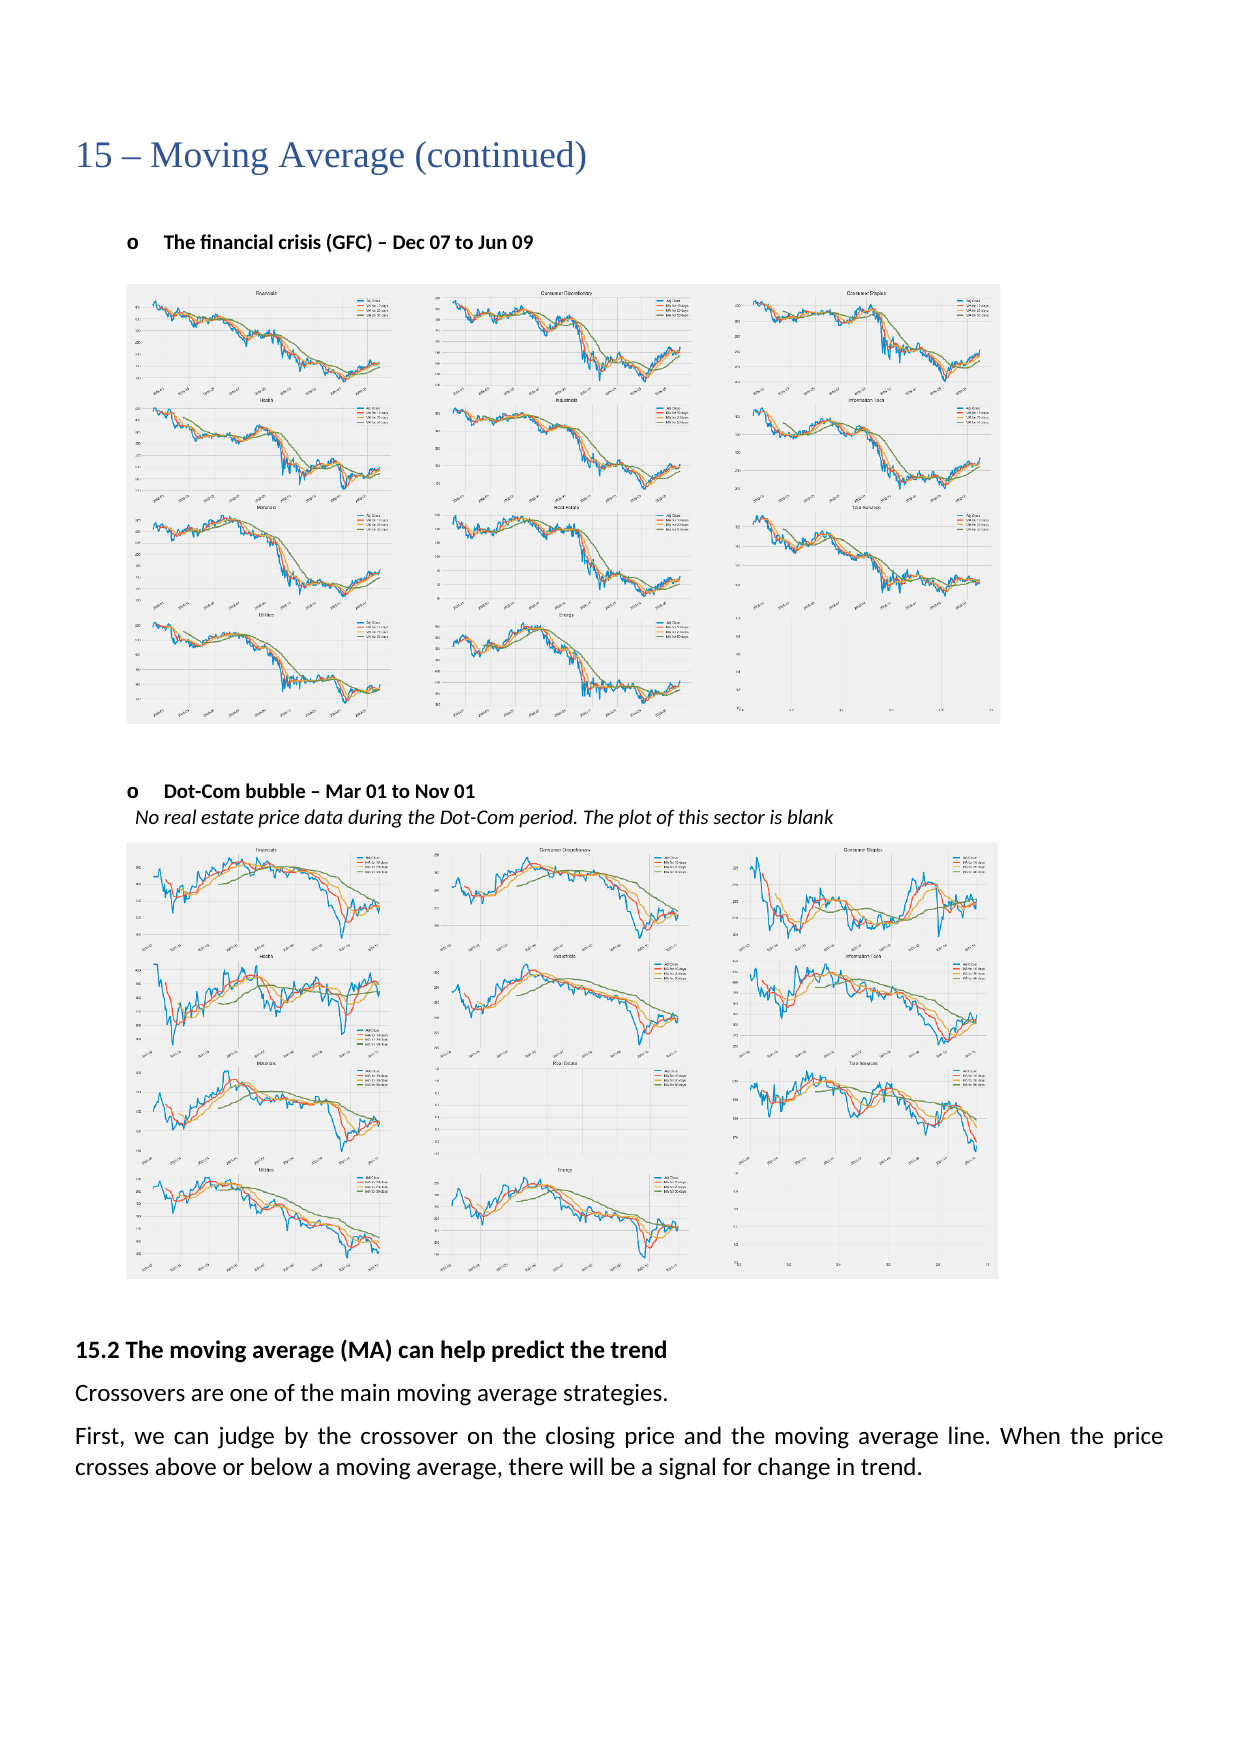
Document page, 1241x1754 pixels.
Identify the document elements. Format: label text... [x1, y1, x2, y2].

list The financial crisis (GFC) – Dec 07 to Jun 09 [126, 229, 1176, 256]
picture [126, 284, 1001, 724]
text Crossovers are one of the main moving average strategies. [75, 1377, 1165, 1408]
text 15 – Moving Average (continued) [75, 132, 1165, 176]
picture [126, 842, 999, 1279]
list No real estate price data during the Dot-Com period. The plot of this sector is blank [135, 804, 1165, 830]
text First, we can judge by the crossover on the closing price and the moving average line. When the price crosses above or below a moving average, there will be a signal for change in trend. [75, 1420, 1165, 1481]
text 15.2 The moving average (MA) can help predict the trend [75, 1334, 1165, 1365]
list Dot-Com bubble – Mar 01 to Nov 01 [126, 778, 1176, 804]
